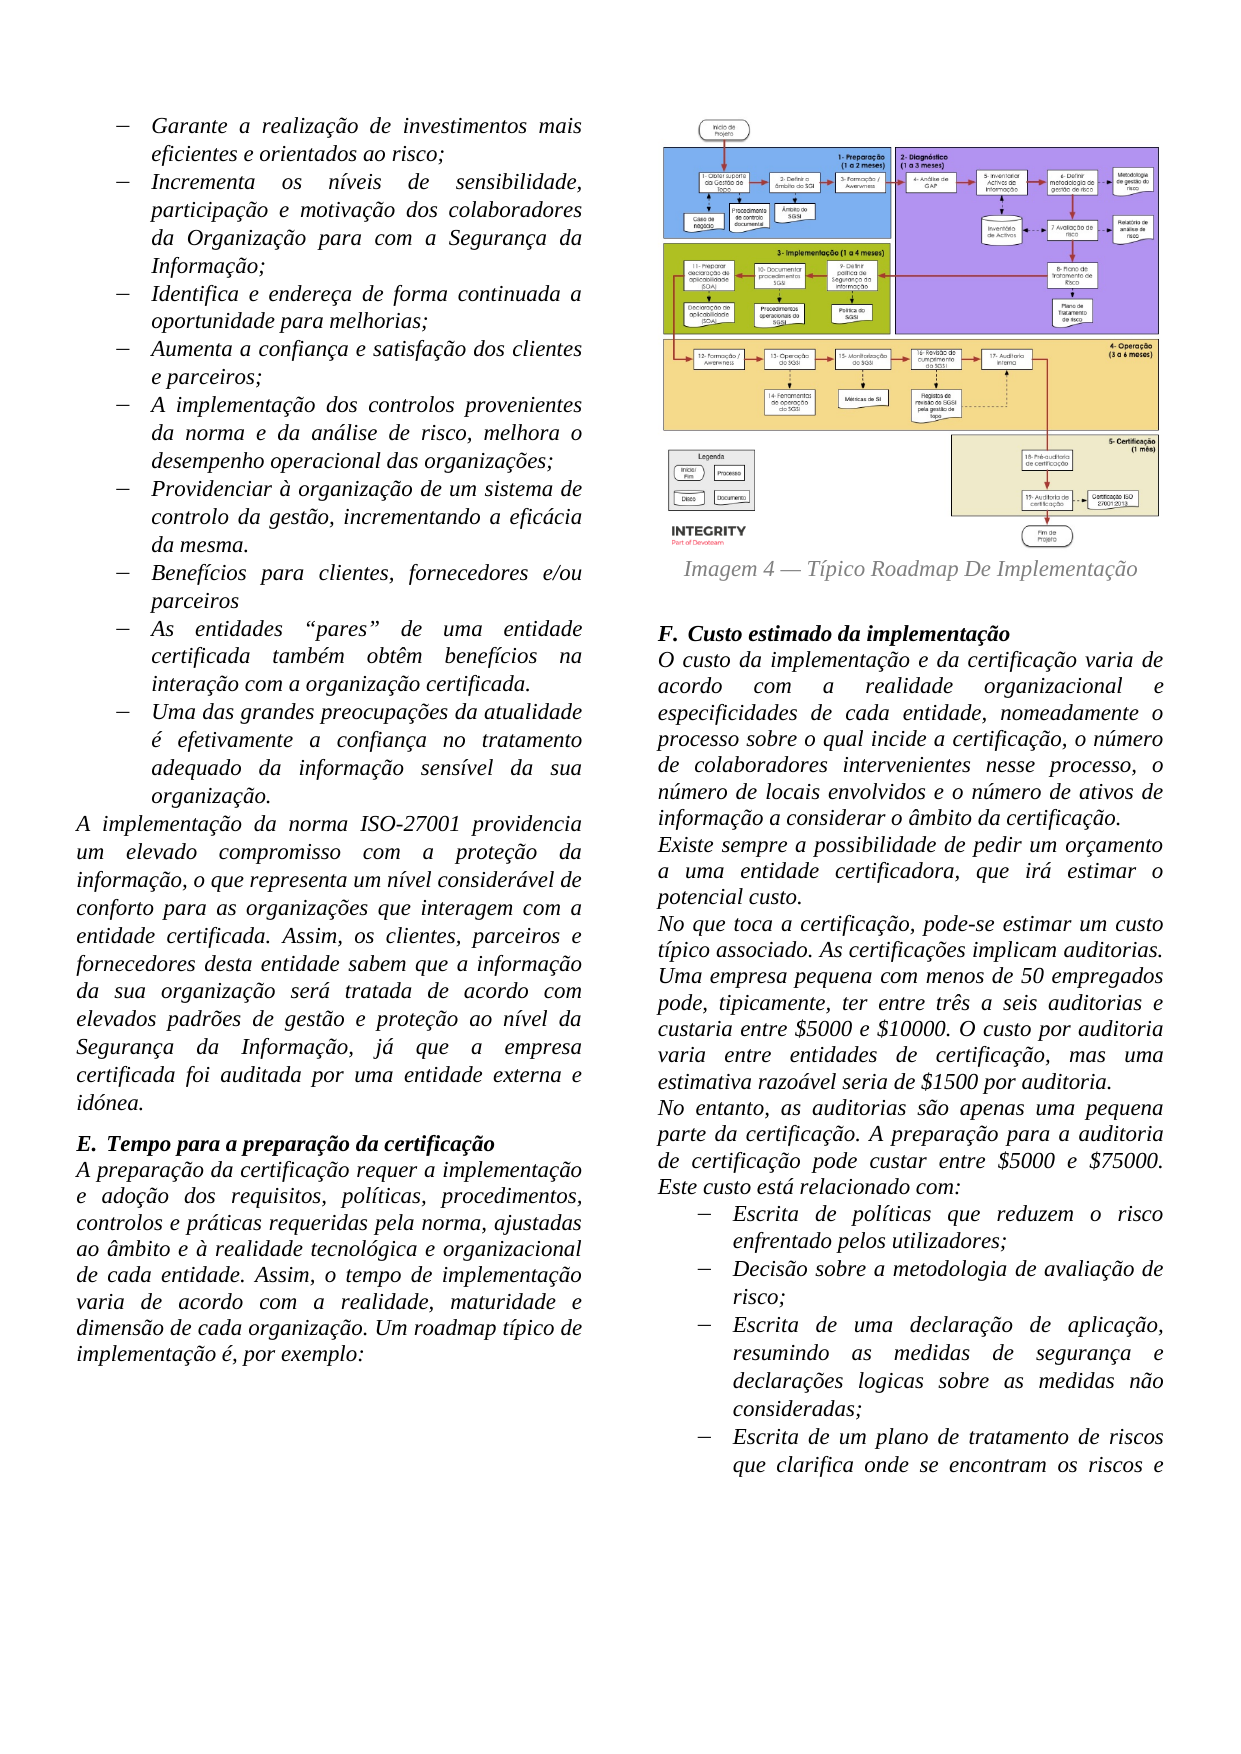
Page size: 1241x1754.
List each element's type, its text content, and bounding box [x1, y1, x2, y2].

list Uma das grandes preocupações da atualidade é efetivamente a confiança no tratamento adequado da informação sensível da sua organização. [114, 698, 583, 808]
list A implementação da norma ISO-27001 providencia um elevado compromisso com a proteção da informação, o que representa um nível considerável de conforto para as organizações que interagem com a entidade certificada. Assim, os clientes, parceiros e fornecedores desta entidade sabem que a informação da sua organização será tratada de acordo com elevados padrões de gestão e proteção ao nível da Segurança da Informação, já que a empresa certificada foi auditada por uma entidade externa e idónea. [76, 810, 583, 1116]
text O custo da implementação e da certificação varia de acordo com a realidade organizacional e especificidades de cada entidade, nomeadamente o processo sobre o qual incide a certificação, o número de colaboradores intervenientes nesse processo, o número de locais envolvidos e o número de ativos de informação a considerar o âmbito da certificação. [658, 646, 1164, 831]
text A preparação da certificação requer a implementação e adoção dos requisitos, políticas, procedimentos, controlos e práticas requeridas pela norma, ajustadas ao âmbito e à realidade tecnológica e organizacional de cada entidade. Assim, o tempo de implementação varia de acordo com a realidade, maturidade e dimensão de cada organização. Um roadmap típico de implementação é, por exemplo: [76, 1156, 583, 1367]
list As entidades “pares” de uma entidade certificada também obtêm benefícios na interação com a organização certificada. [114, 615, 583, 697]
text Existe sempre a possibilidade de pedir um orçamento a uma entidade certificadora, que irá estimar o potencial custo. [658, 831, 1164, 910]
list Aumenta a confiança e satisfação dos clientes e parceiros; [114, 336, 583, 390]
list Providenciar à organização de um sistema de controlo da gestão, incrementando a eficácia da mesma. [114, 475, 583, 557]
list Escrita de políticas que reduzem o risco enfrentado pelos utilizadores; [695, 1199, 1164, 1254]
list Decisão sobre a metodologia de avaliação de risco; [695, 1255, 1164, 1310]
text No entanto, as auditorias são apenas uma pequena parte da certificação. A preparação para a auditoria de certificação pode custar entre $5000 e $75000. Este custo está relacionado com: [658, 1094, 1164, 1199]
list Escrita de uma declaração de aplicação, resumindo as medidas de segurança e declarações logicas sobre as medidas não consideradas; [695, 1311, 1164, 1421]
list Incrementa os níveis de sensibilidade, participação e motivação dos colaboradores da Organização para com a Segurança da Informação; [114, 168, 583, 278]
picture [657, 112, 1164, 555]
subtitle Tempo para a preparação da certificação [76, 1130, 583, 1156]
text Imagem 4 — Típico Roadmap De Implementação [658, 555, 1164, 581]
list Garante a realização de investimentos mais eficientes e orientados ao risco; [114, 112, 583, 166]
list A implementação dos controlos provenientes da norma e da análise de risco, melhora o desempenho operacional das organizações; [114, 391, 583, 473]
subtitle Custo estimado da implementação [658, 620, 1164, 646]
list Identifica e endereça de forma continuada a oportunidade para melhorias; [114, 280, 583, 334]
list Benefícios para clientes, fornecedores e/ou parceiros [114, 559, 583, 613]
text No que toca a certificação, pode-se estimar um custo típico associado. As certificações implicam auditorias. Uma empresa pequena com menos de 50 empregados pode, tipicamente, ter entre três a seis auditorias e custaria entre $5000 e $10000. O custo por auditoria varia entre entidades de certificação, mas uma estimativa razoável seria de $1500 por auditoria. [658, 910, 1164, 1094]
